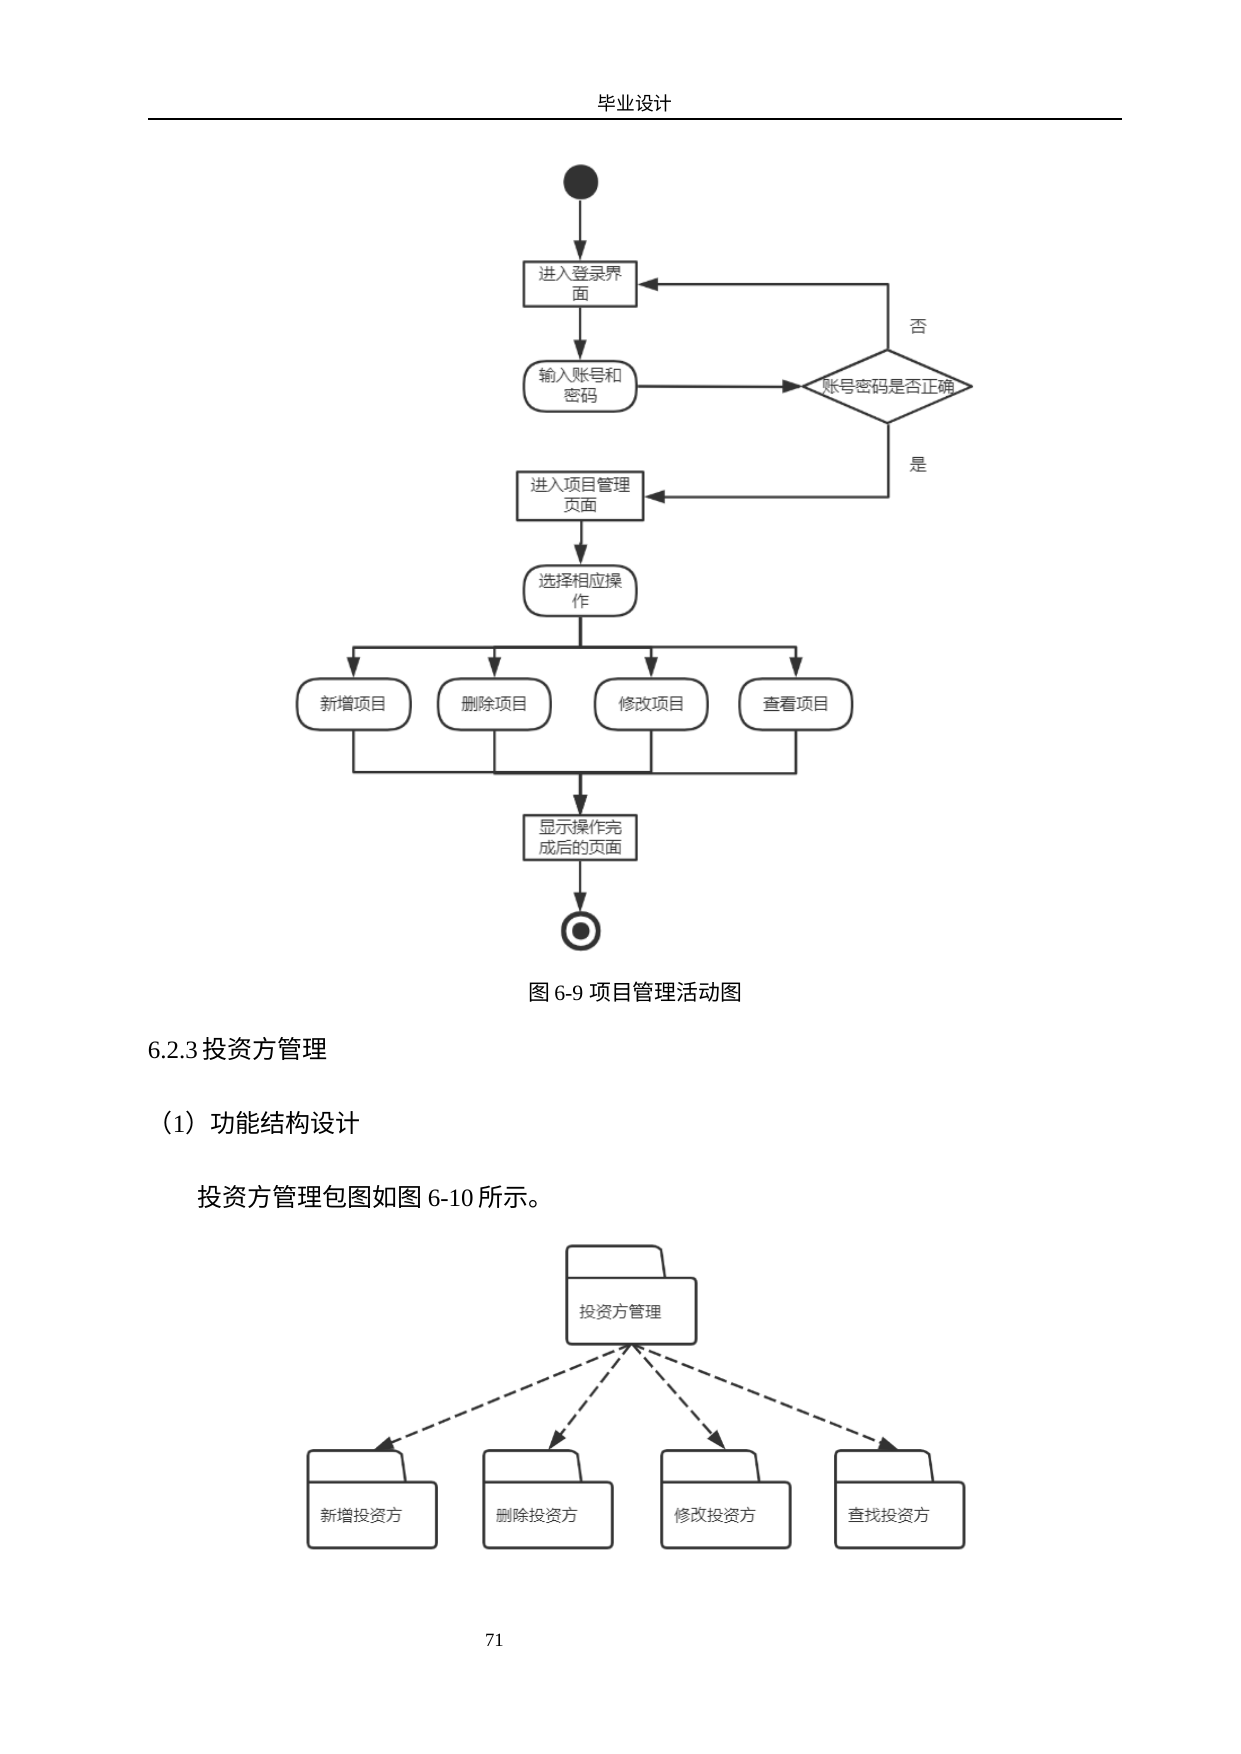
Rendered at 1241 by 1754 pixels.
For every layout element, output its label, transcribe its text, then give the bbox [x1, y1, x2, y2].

text （1）功能结构设计 [148, 1089, 1122, 1154]
picture [296, 1237, 973, 1557]
text 投资方管理包图如图6-10所示。 [148, 1163, 1122, 1228]
text 图6-9 项目管理活动图 [148, 974, 1122, 1007]
picture [290, 162, 980, 954]
